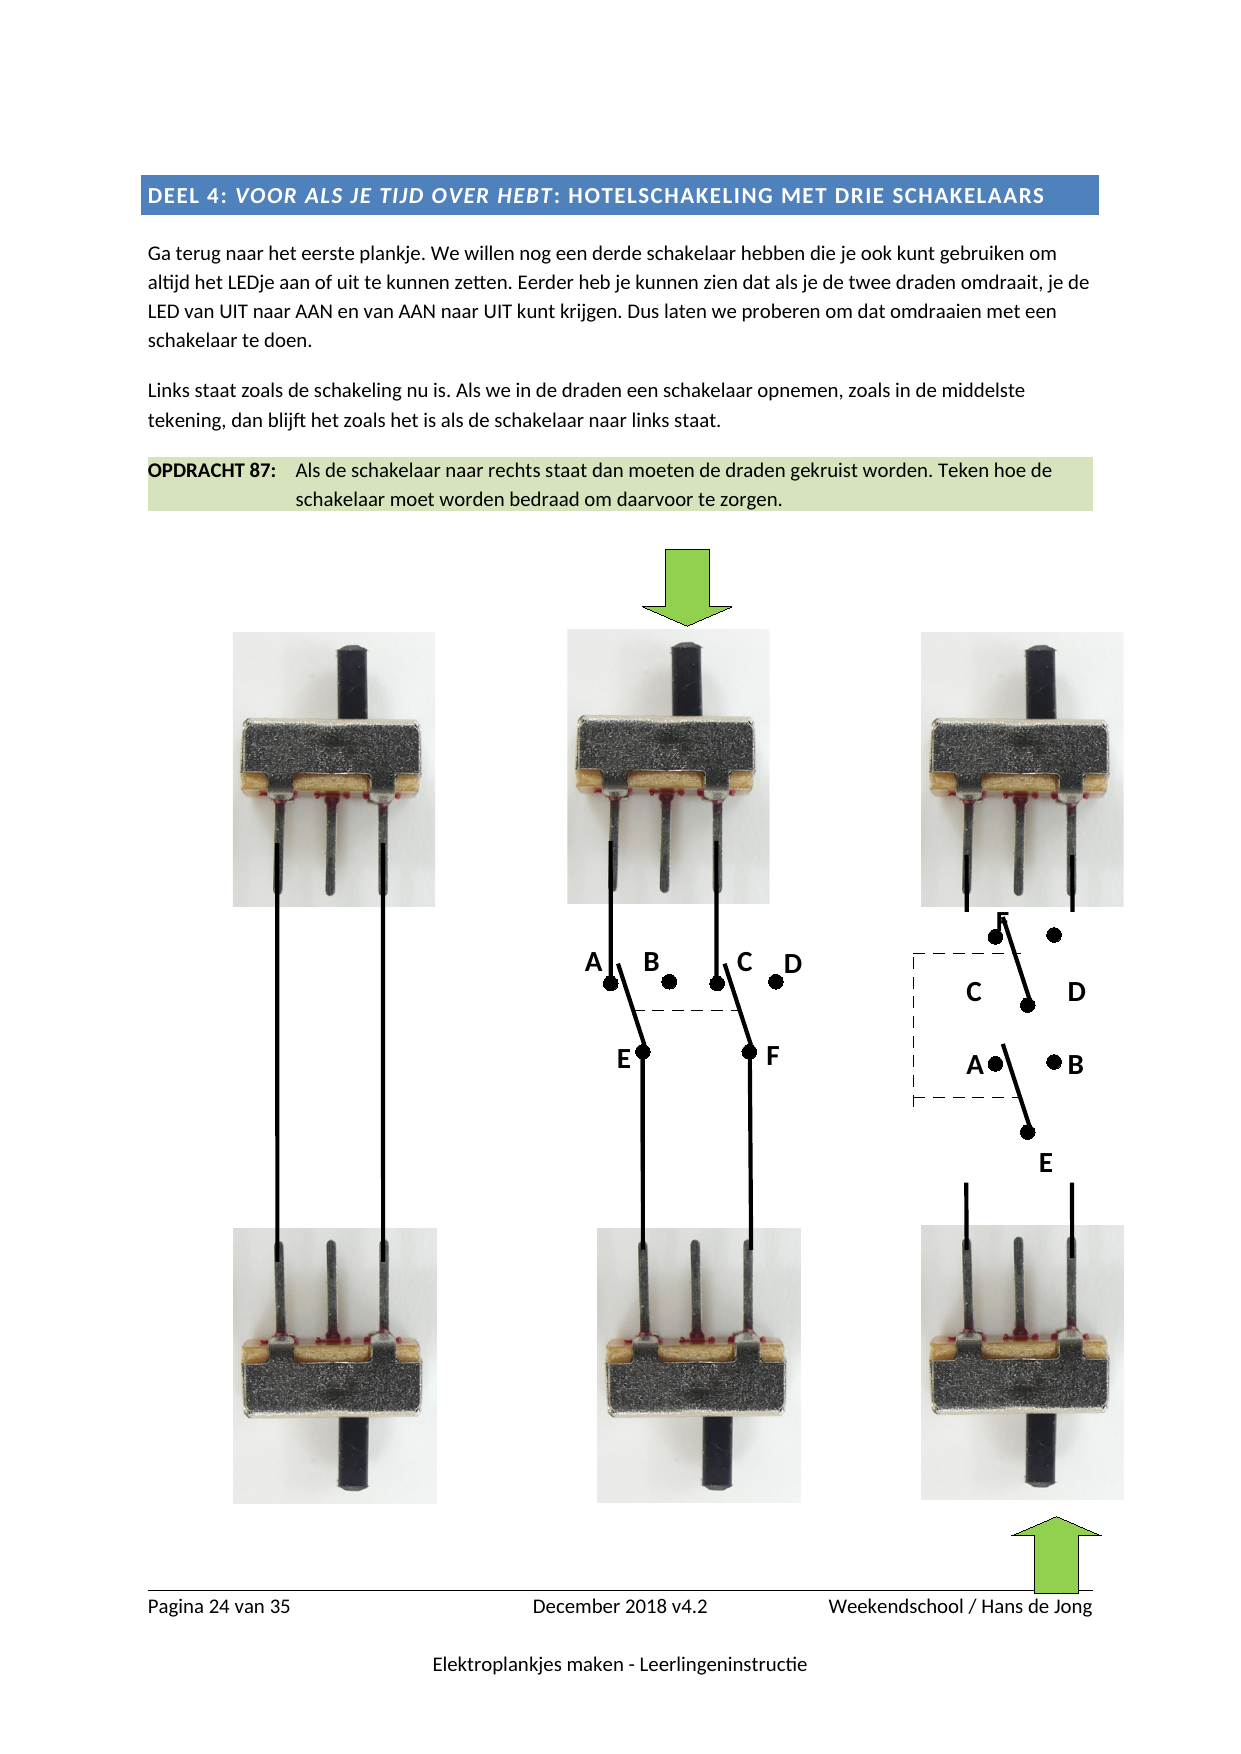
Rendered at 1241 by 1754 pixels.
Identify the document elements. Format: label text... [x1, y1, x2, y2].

text Ga terug naar het eerste plankje. We willen nog een derde schakelaar hebben die je ook kunt gebruiken om altijd het LEDje aan of uit te kunnen zetten. Eerder heb je kunnen zien dat als je de twee draden omdraait, je de LED van UIT naar AAN en van AAN naar UIT kunt krijgen. Dus laten we proberen om dat omdraaien met een schakelaar te doen. [148, 240, 1093, 353]
text Als de schakelaar naar rechts staat dan moeten de draden gekruist worden. Teken hoe de schakelaar moet worden bedraad om daarvoor te zorgen. [148, 457, 1093, 511]
picture [921, 1225, 1124, 1500]
text Links staat zoals de schakeling nu is. Als we in de draden een schakelaar opnemen, zoals in de middelste tekening, dan blijft het zoals het is als de schakelaar naar links staat. [148, 378, 1093, 432]
subtitle Deel 4: Voor als je tijd over hebt: hotelschakeling met drie schakelaars [148, 181, 1093, 209]
picture [232, 632, 436, 907]
picture [567, 629, 770, 904]
picture [233, 1228, 437, 1504]
picture [921, 632, 1124, 907]
picture [597, 1228, 801, 1503]
